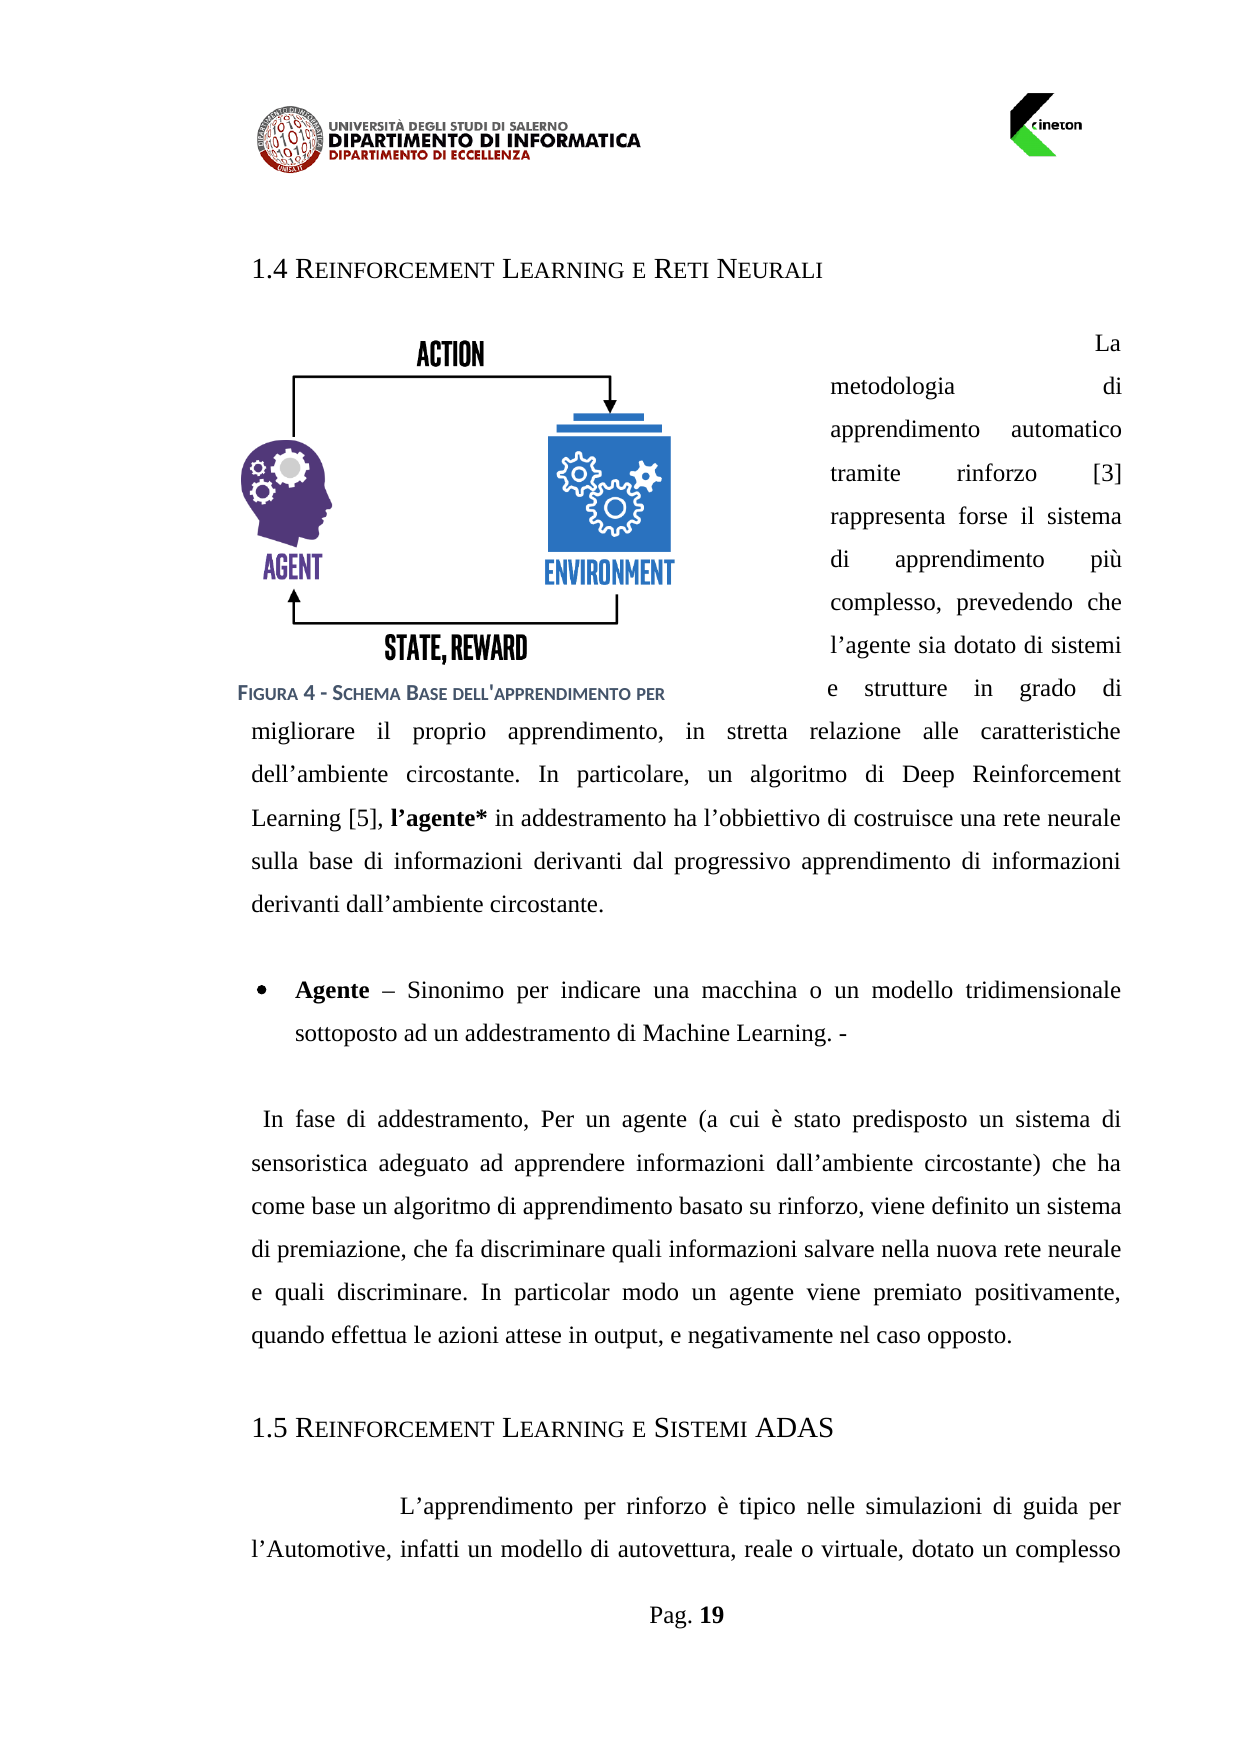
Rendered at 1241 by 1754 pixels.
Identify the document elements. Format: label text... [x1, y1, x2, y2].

subtitle 1.5 Reinforcement Learning e Sistemi ADAS [251, 1411, 1122, 1444]
picture [251, 102, 645, 177]
list Agente – Sinonimo per indicare una macchina o un modello tridimensionale sottoposto ad un addestramento di Machine Learning. - [257, 975, 1122, 1047]
text In fase di addestramento, Per un agente (a cui è stato predisposto un sistema di sensoristica adeguato ad apprendere informazioni dall’ambiente circostante) che ha come base un algoritmo di apprendimento basato su rinforzo, viene definito un sistema di premiazione, che fa discriminare quali informazioni salvare nella nuova rete neurale e quali discriminare. In particolar modo un agente viene premiato positivamente, quando effettua le azioni attese in output, e negativamente nel caso opposto. [251, 1104, 1122, 1349]
subtitle 1.4 Reinforcement Learning e Reti Neurali [251, 252, 1122, 285]
picture [234, 330, 678, 668]
picture [987, 73, 1102, 177]
